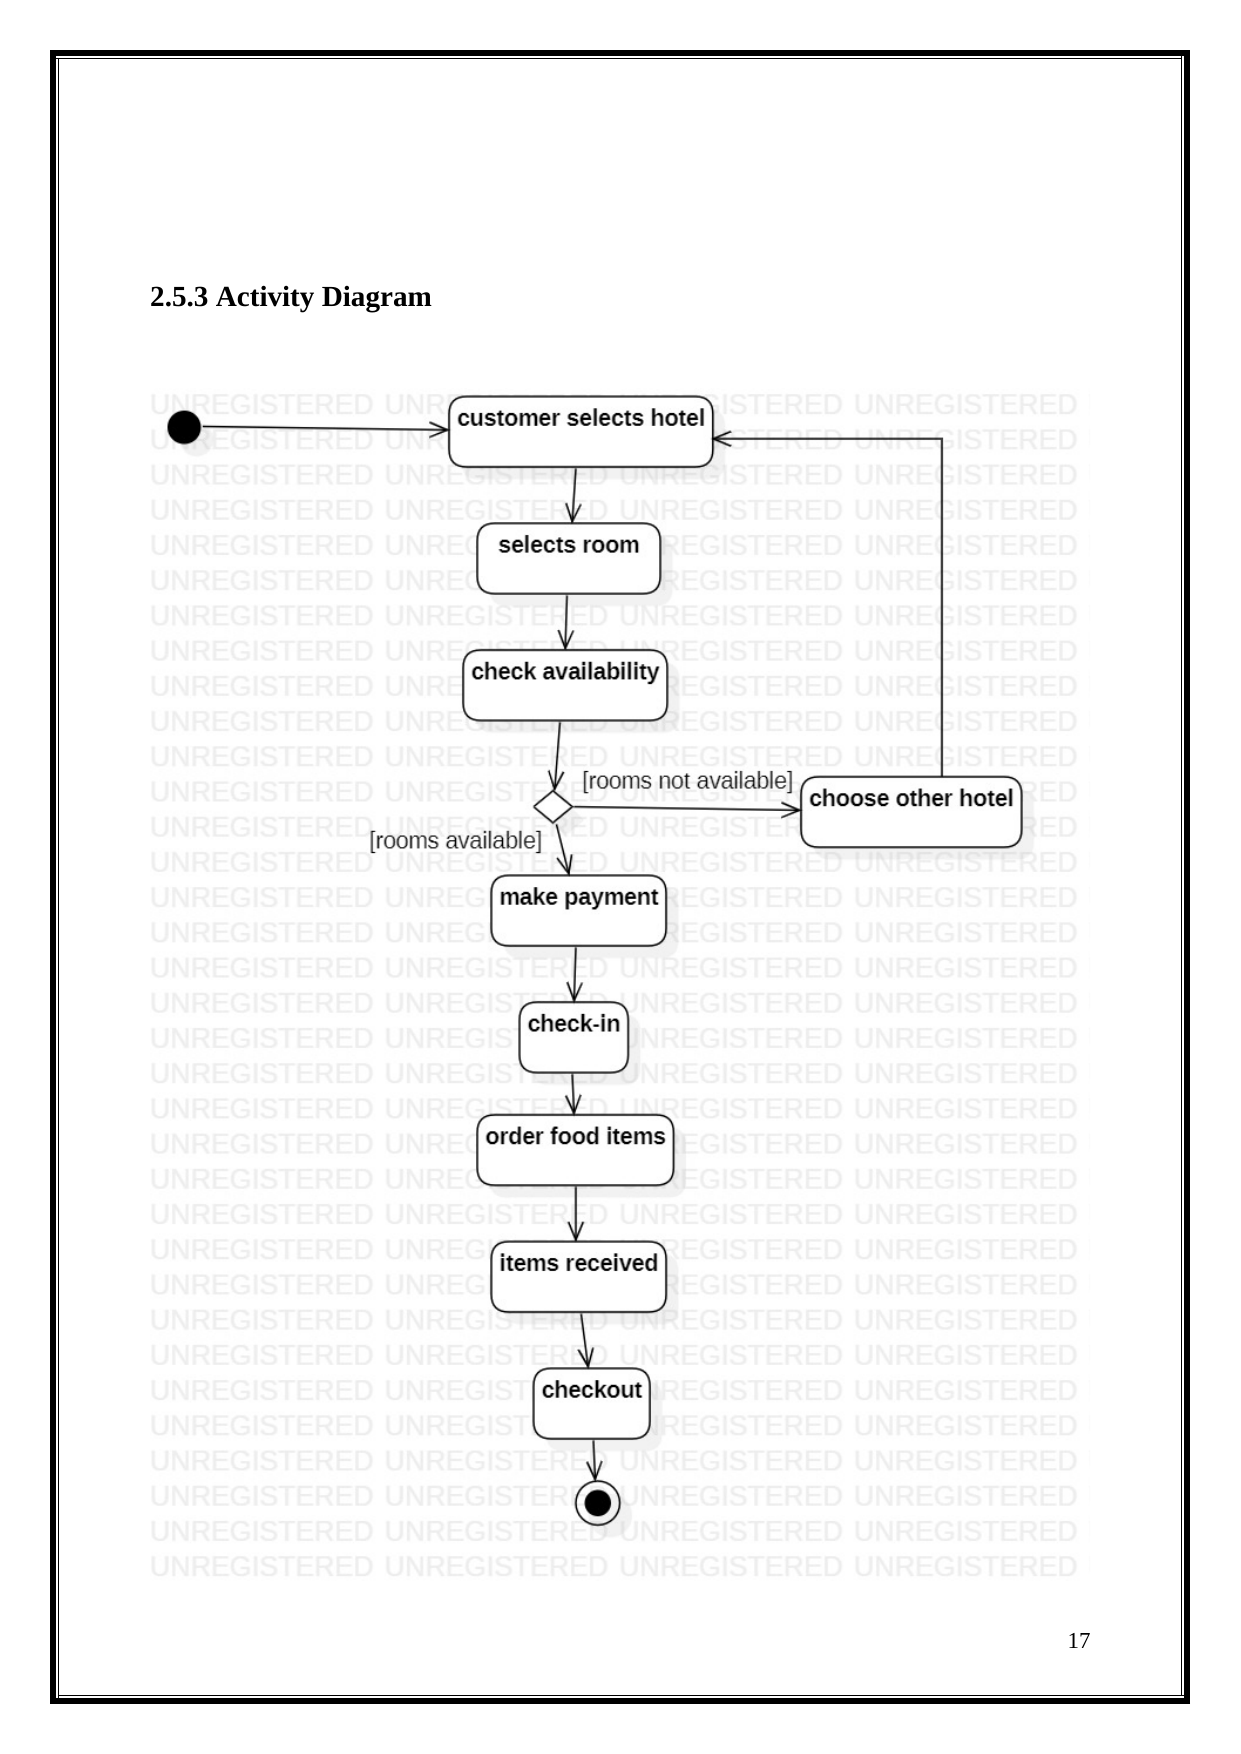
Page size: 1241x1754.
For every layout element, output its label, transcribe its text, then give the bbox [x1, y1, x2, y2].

picture [150, 380, 1091, 1595]
text 2.5.3 Activity Diagram [150, 279, 1090, 313]
